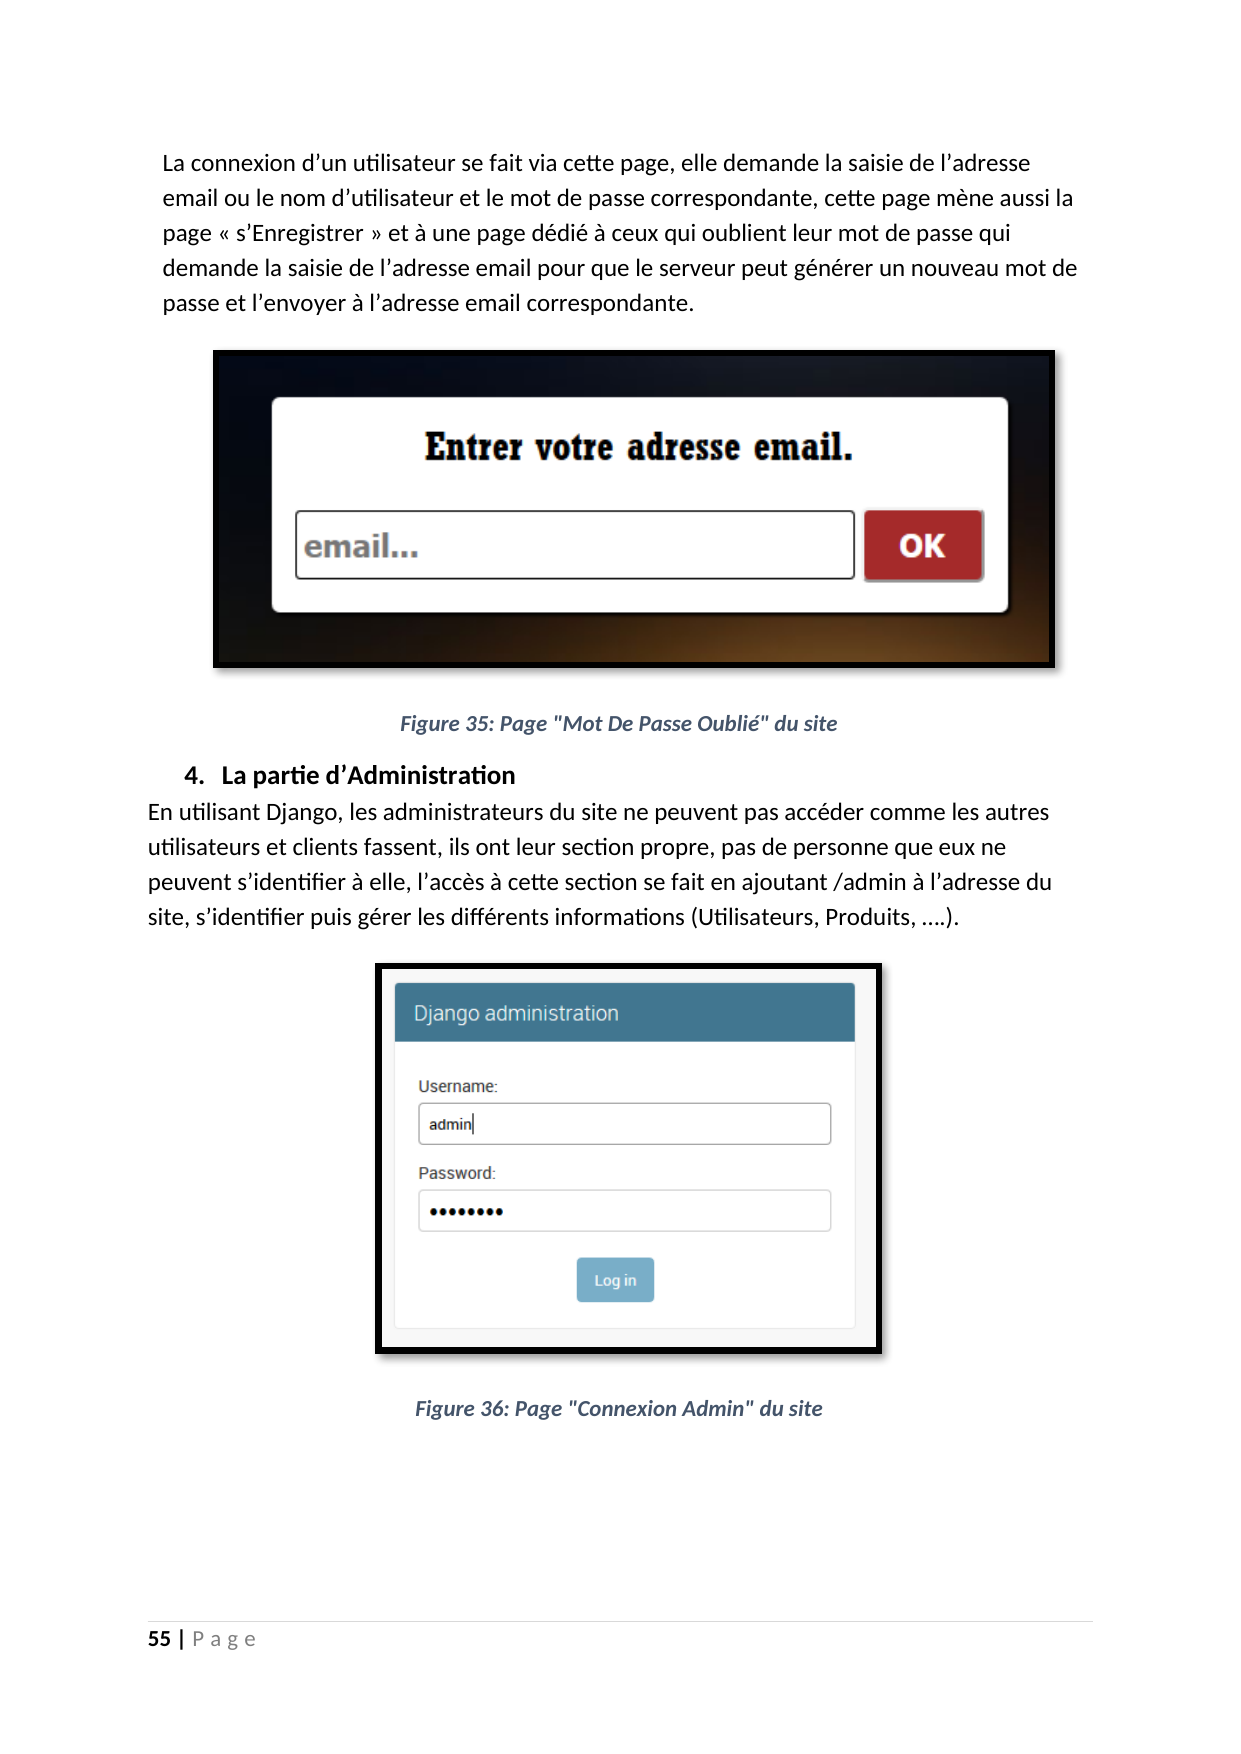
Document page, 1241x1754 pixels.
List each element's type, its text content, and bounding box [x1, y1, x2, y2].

picture [219, 356, 1049, 662]
text La connexion d’un utilisateur se fait via cette page, elle demande la saisie de l’adresse email ou le nom d’utilisateur et le mot de passe correspondante, cette page mène aussi la page « s’Enregistrer » et à une page dédié à ceux qui oublient leur mot de passe qui demande la saisie de l’adresse email pour que le serveur peut générer un nouveau mot de passe et l’envoyer à l’adresse email correspondante. [162, 148, 1093, 318]
text Figure 35: Page "Mot De Passe Oublié" du site [148, 709, 1093, 737]
text Figure 36: Page "Connexion Admin" du site [148, 1394, 1093, 1422]
subtitle La partie d’Administration [184, 758, 1093, 791]
text En utilisant Django, les administrateurs du site ne peuvent pas accéder comme les autres utilisateurs et clients fassent, ils ont leur section propre, pas de personne que eux ne peuvent s’identifier à elle, l’accès à cette section se fait en ajoutant /admin à l’adresse du site, s’identifier puis gérer les différents informations (Utilisateurs, Produits, ….). [148, 796, 1093, 931]
picture [382, 969, 876, 1347]
